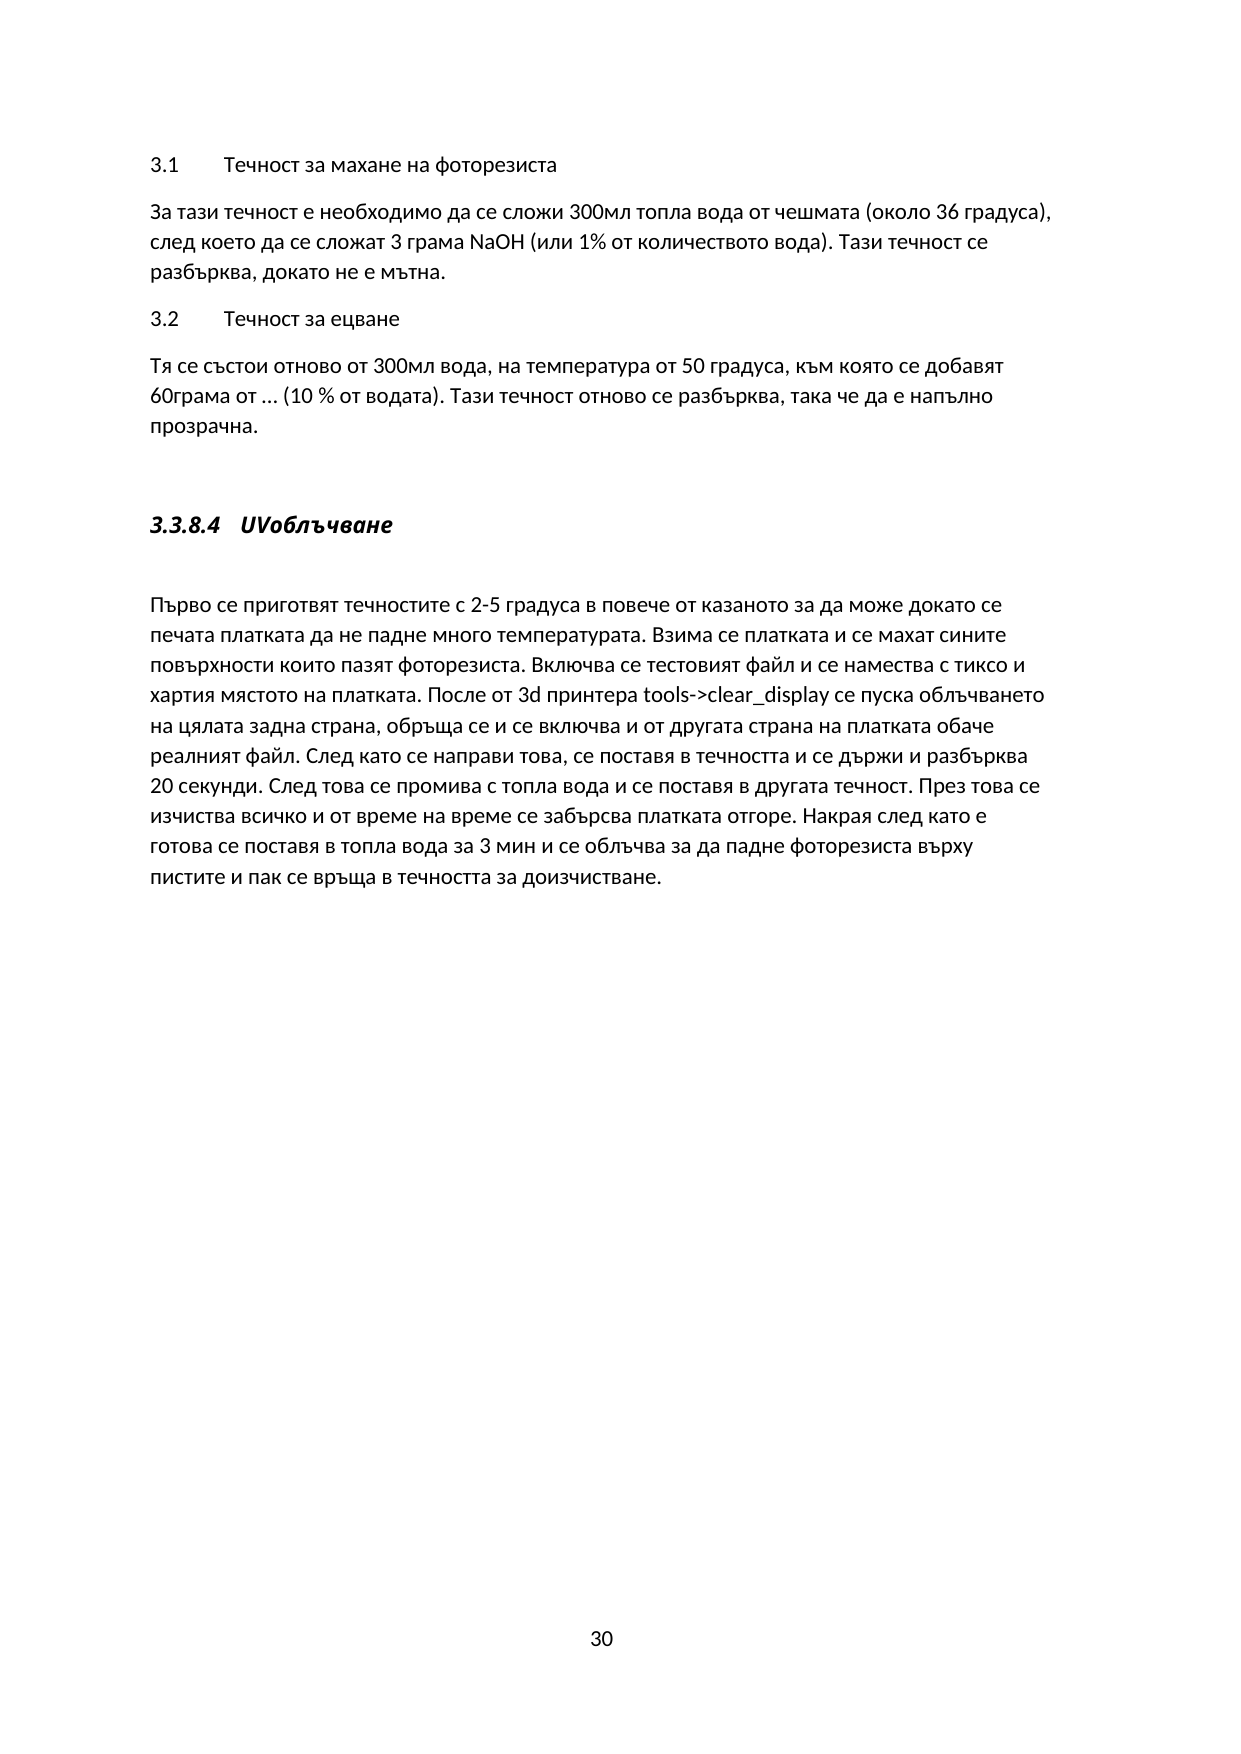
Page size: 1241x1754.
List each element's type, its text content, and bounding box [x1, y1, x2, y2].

text За тази течност е необходимо да се сложи 300мл топла вода от чешмата (около 36 градуса), след което да се сложат 3 грама NaOH (или 1% от количеството вода). Тази течност се разбърква, докато не е мътна. [150, 197, 1053, 285]
text 3.1 Течност за махане на фоторезиста [150, 150, 1053, 178]
text Първо се приготвят течностите с 2-5 градуса в повече от казаното за да може докато се печата платката да не падне много температурата. Взима се платката и се махат сините повърхности които пазят фоторезиста. Включва се тестовият файл и се намества с тиксо и хартия мястото на платката. После от 3d принтера tools->clear_display се пуска облъчването на цялата задна страна, обръща се и се включва и от другата страна на платката обаче реалният файл. След като се направи това, се поставя в течността и се държи и разбърква 20 секунди. След това се промива с топла вода и се поставя в другата течност. През това се изчиства всичко и от време на време се забърсва платката отгоре. Накрая след като е готова се поставя в топла вода за 3 мин и се облъчва за да падне фоторезиста върху пистите и пак се връща в течността за доизчистване. [150, 590, 1053, 890]
subtitle UVоблъчване [150, 509, 1053, 541]
text Тя се състои отново от 300мл вода, на температура от 50 градуса, към която се добавят 60грама от … (10 % от водата). Тази течност отново се разбърква, така че да е напълно прозрачна. [150, 351, 1053, 439]
text 3.2 Течност за ецване [150, 304, 1053, 332]
